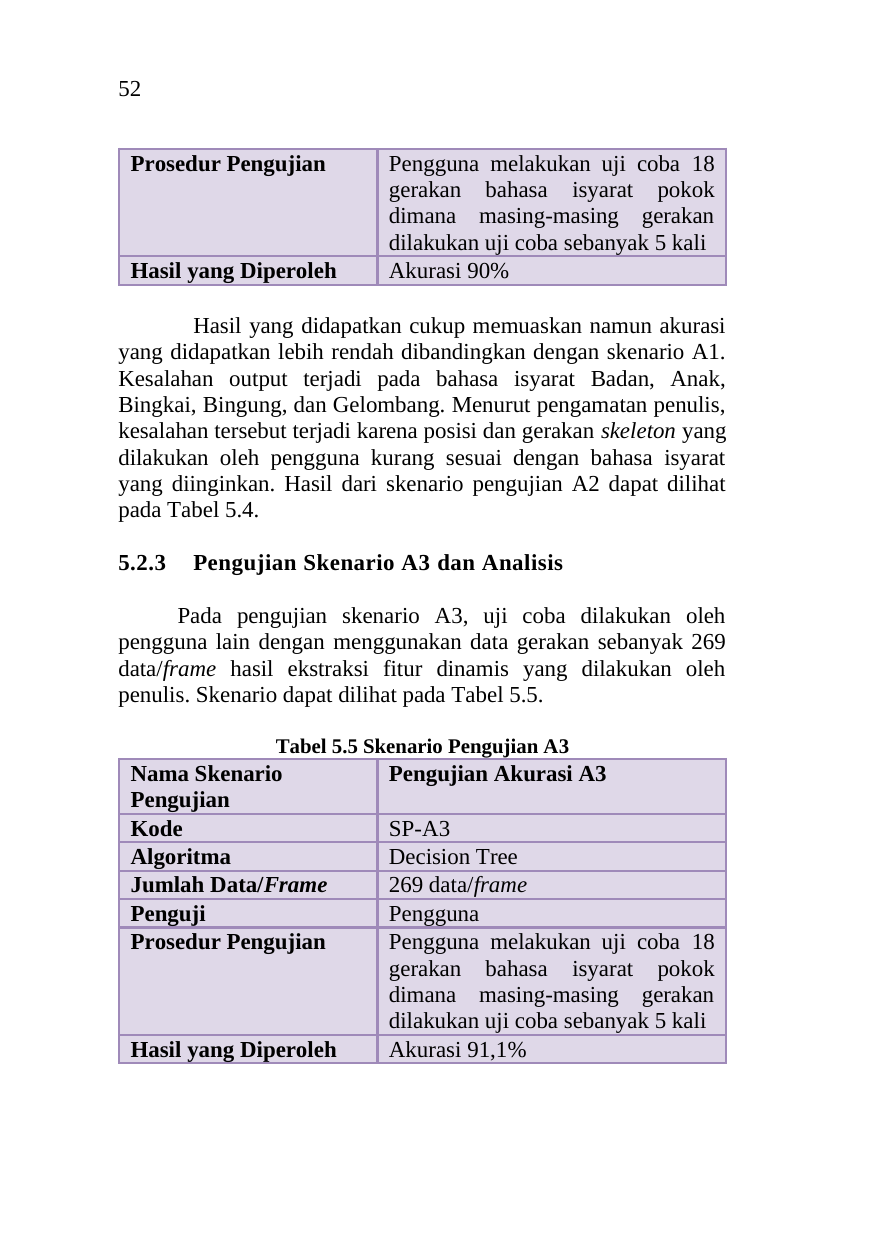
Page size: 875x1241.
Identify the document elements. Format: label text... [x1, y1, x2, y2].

table_cell Pengguna melakukan uji coba 18 gerakan bahasa isyarat pokok dimana masing-masing gerakan dilakukan uji coba sebanyak 5 kali [379, 929, 725, 1034]
list Tabel 5.5 Skenario Pengujian A3 [118, 734, 726, 758]
table_cell Pengguna [379, 900, 725, 926]
table_cell Pengguna melakukan uji coba 18 gerakan bahasa isyarat pokok dimana masing-masing gerakan dilakukan uji coba sebanyak 5 kali [379, 150, 725, 255]
table_cell Hasil yang Diperoleh [120, 1036, 376, 1062]
table_cell Akurasi 91,1% [379, 1036, 725, 1062]
table_cell 269 data/frame [379, 872, 725, 898]
table_cell Penguji [120, 900, 376, 926]
table_header Pengujian Akurasi A3 [379, 760, 725, 813]
table_cell Decision Tree [379, 843, 725, 869]
table_cell Hasil yang Diperoleh [120, 257, 376, 284]
subtitle Pengujian Skenario A3 dan Analisis [118, 549, 726, 576]
table_header Nama Skenario Pengujian [120, 760, 376, 813]
table_cell Algoritma [120, 843, 376, 869]
table_cell Prosedur Pengujian [120, 150, 376, 255]
table_cell SP-A3 [379, 815, 725, 841]
table_cell Prosedur Pengujian [120, 929, 376, 1034]
text Pada pengujian skenario A3, uji coba dilakukan oleh pengguna lain dengan menggunakan data gerakan sebanyak 269 data/frame hasil ekstraksi fitur dinamis yang dilakukan oleh penulis. Skenario dapat dilihat pada Tabel 5.5. [118, 602, 726, 707]
text Hasil yang didapatkan cukup memuaskan namun akurasi yang didapatkan lebih rendah dibandingkan dengan skenario A1. Kesalahan output terjadi pada bahasa isyarat Badan, Anak, Bingkai, Bingung, dan Gelombang. Menurut pengamatan penulis, kesalahan tersebut terjadi karena posisi dan gerakan skeleton yang dilakukan oleh pengguna kurang sesuai dengan bahasa isyarat yang diinginkan. Hasil dari skenario pengujian A2 dapat dilihat pada Tabel 5.4. [118, 312, 726, 523]
table_cell Akurasi 90% [379, 257, 725, 284]
table_cell Kode [120, 815, 376, 841]
table_cell Jumlah Data/Frame [120, 872, 376, 898]
